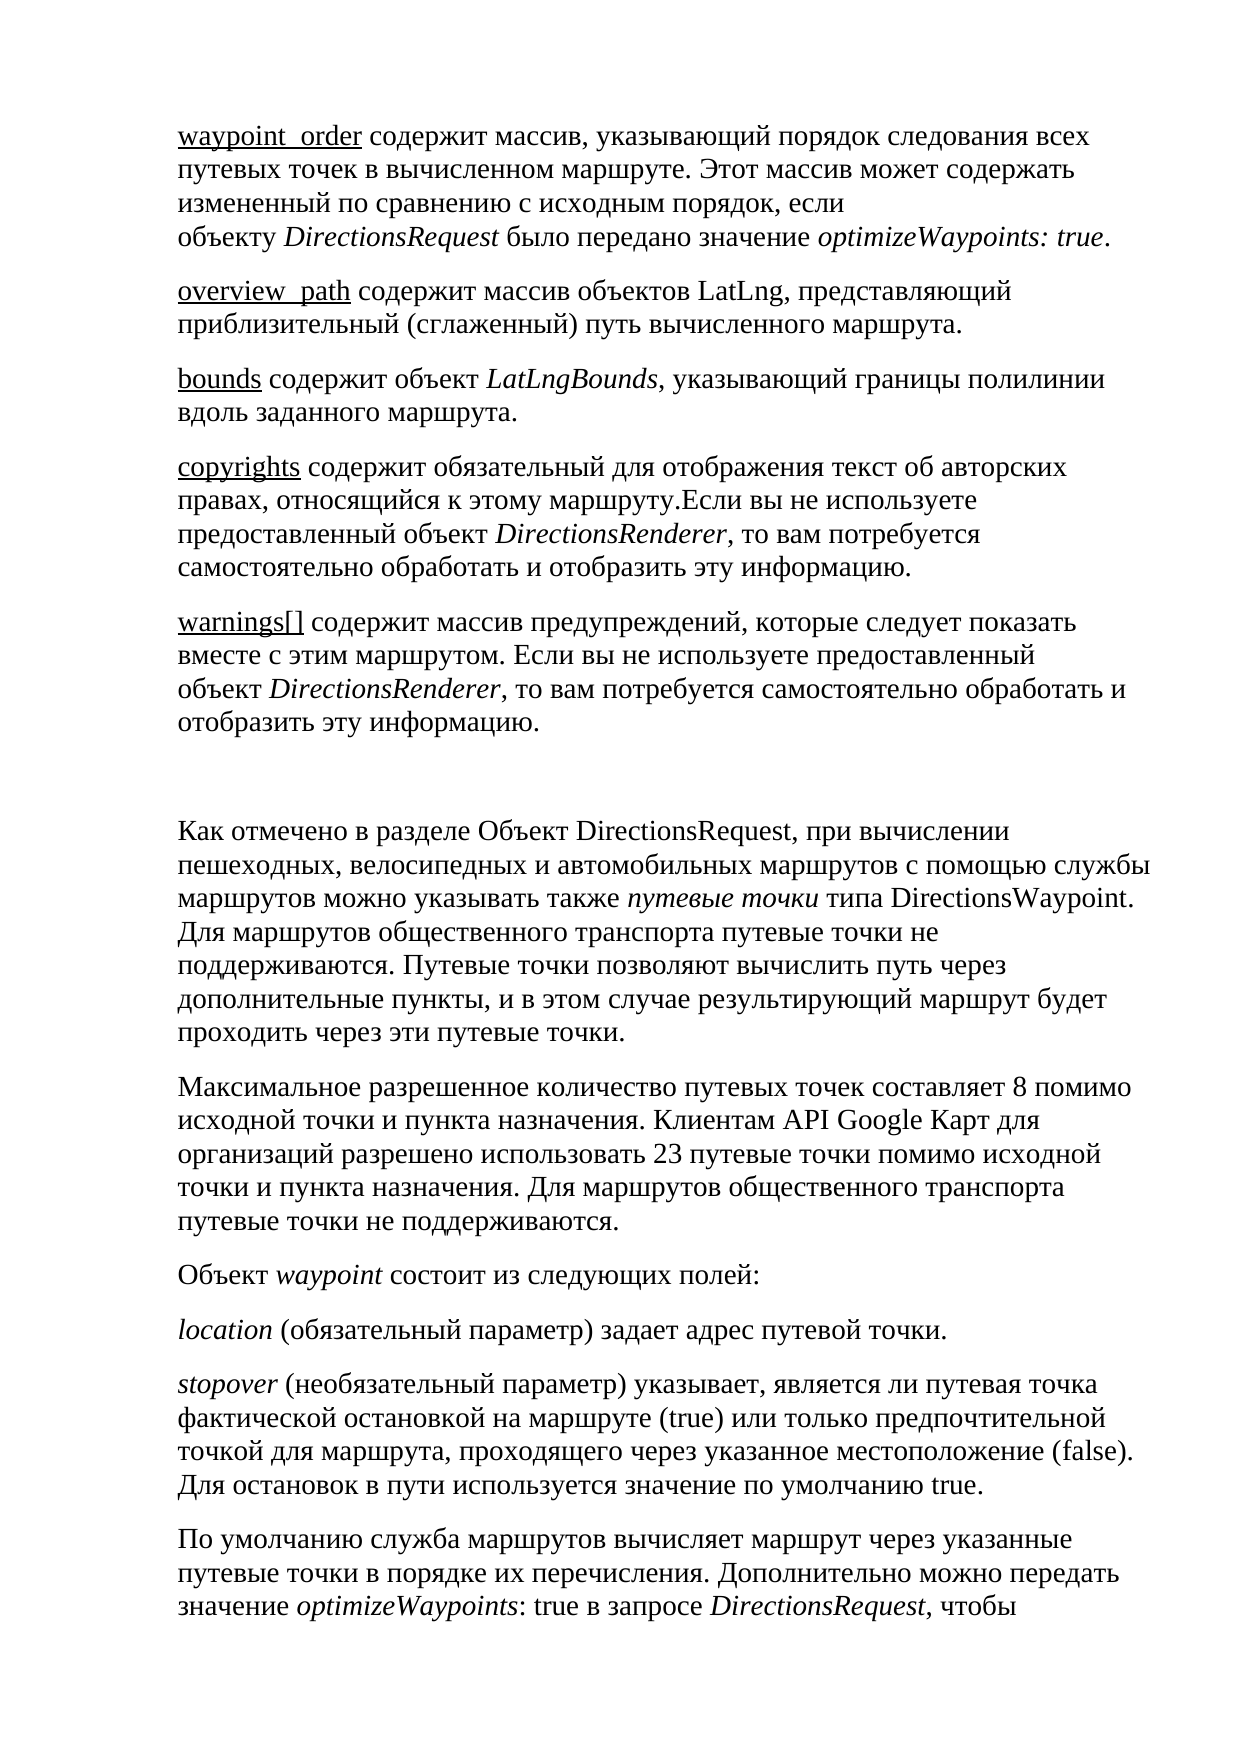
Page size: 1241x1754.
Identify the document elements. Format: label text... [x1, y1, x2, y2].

text overview_path содержит массив объектов LatLng, представляющий приблизительный (сглаженный) путь вычисленного маршрута. [177, 273, 1152, 340]
text Как отмечено в разделе Объект DirectionsRequest, при вычислении пешеходных, велосипедных и автомобильных маршрутов с помощью службы маршрутов можно указывать также путевые точки типа DirectionsWaypoint. Для маршрутов общественного транспорта путевые точки не поддерживаются. Путевые точки позволяют вычислить путь через дополнительные пункты, и в этом случае результирующий маршрут будет проходить через эти путевые точки. [177, 813, 1152, 1048]
text bounds содержит объект LatLngBounds, указывающий границы полилинии вдоль заданного маршрута. [177, 361, 1152, 428]
text Объект waypoint состоит из следующих полей: [177, 1257, 1152, 1291]
text Максимальное разрешенное количество путевых точек составляет 8 помимо исходной точки и пункта назначения. Клиентам API Google Карт для организаций разрешено использовать 23 путевые точки помимо исходной точки и пункта назначения. Для маршрутов общественного транспорта путевые точки не поддерживаются. [177, 1069, 1152, 1237]
text warnings[] содержит массив предупреждений, которые следует показать вместе с этим маршрутом. Если вы не используете предоставленный объект DirectionsRenderer, то вам потребуется самостоятельно обработать и отобразить эту информацию. [177, 604, 1152, 738]
text stopover (необязательный параметр) указывает, является ли путевая точка фактической остановкой на маршруте (true) или только предпочтительной точкой для маршрута, проходящего через указанное местоположение (false). Для остановок в пути используется значение по умолчанию true. [177, 1366, 1152, 1500]
text copyrights содержит обязательный для отображения текст об авторских правах, относящийся к этому маршруту.Если вы не используете предоставленный объект DirectionsRenderer, то вам потребуется самостоятельно обработать и отобразить эту информацию. [177, 449, 1152, 583]
text waypoint_order содержит массив, указывающий порядок следования всех путевых точек в вычисленном маршруте. Этот массив может содержать измененный по сравнению с исходным порядок, если объекту DirectionsRequest было передано значение optimizeWaypoints: true. [177, 118, 1152, 252]
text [177, 1521, 1152, 1622]
text location (обязательный параметр) задает адрес путевой точки. [177, 1312, 1152, 1345]
